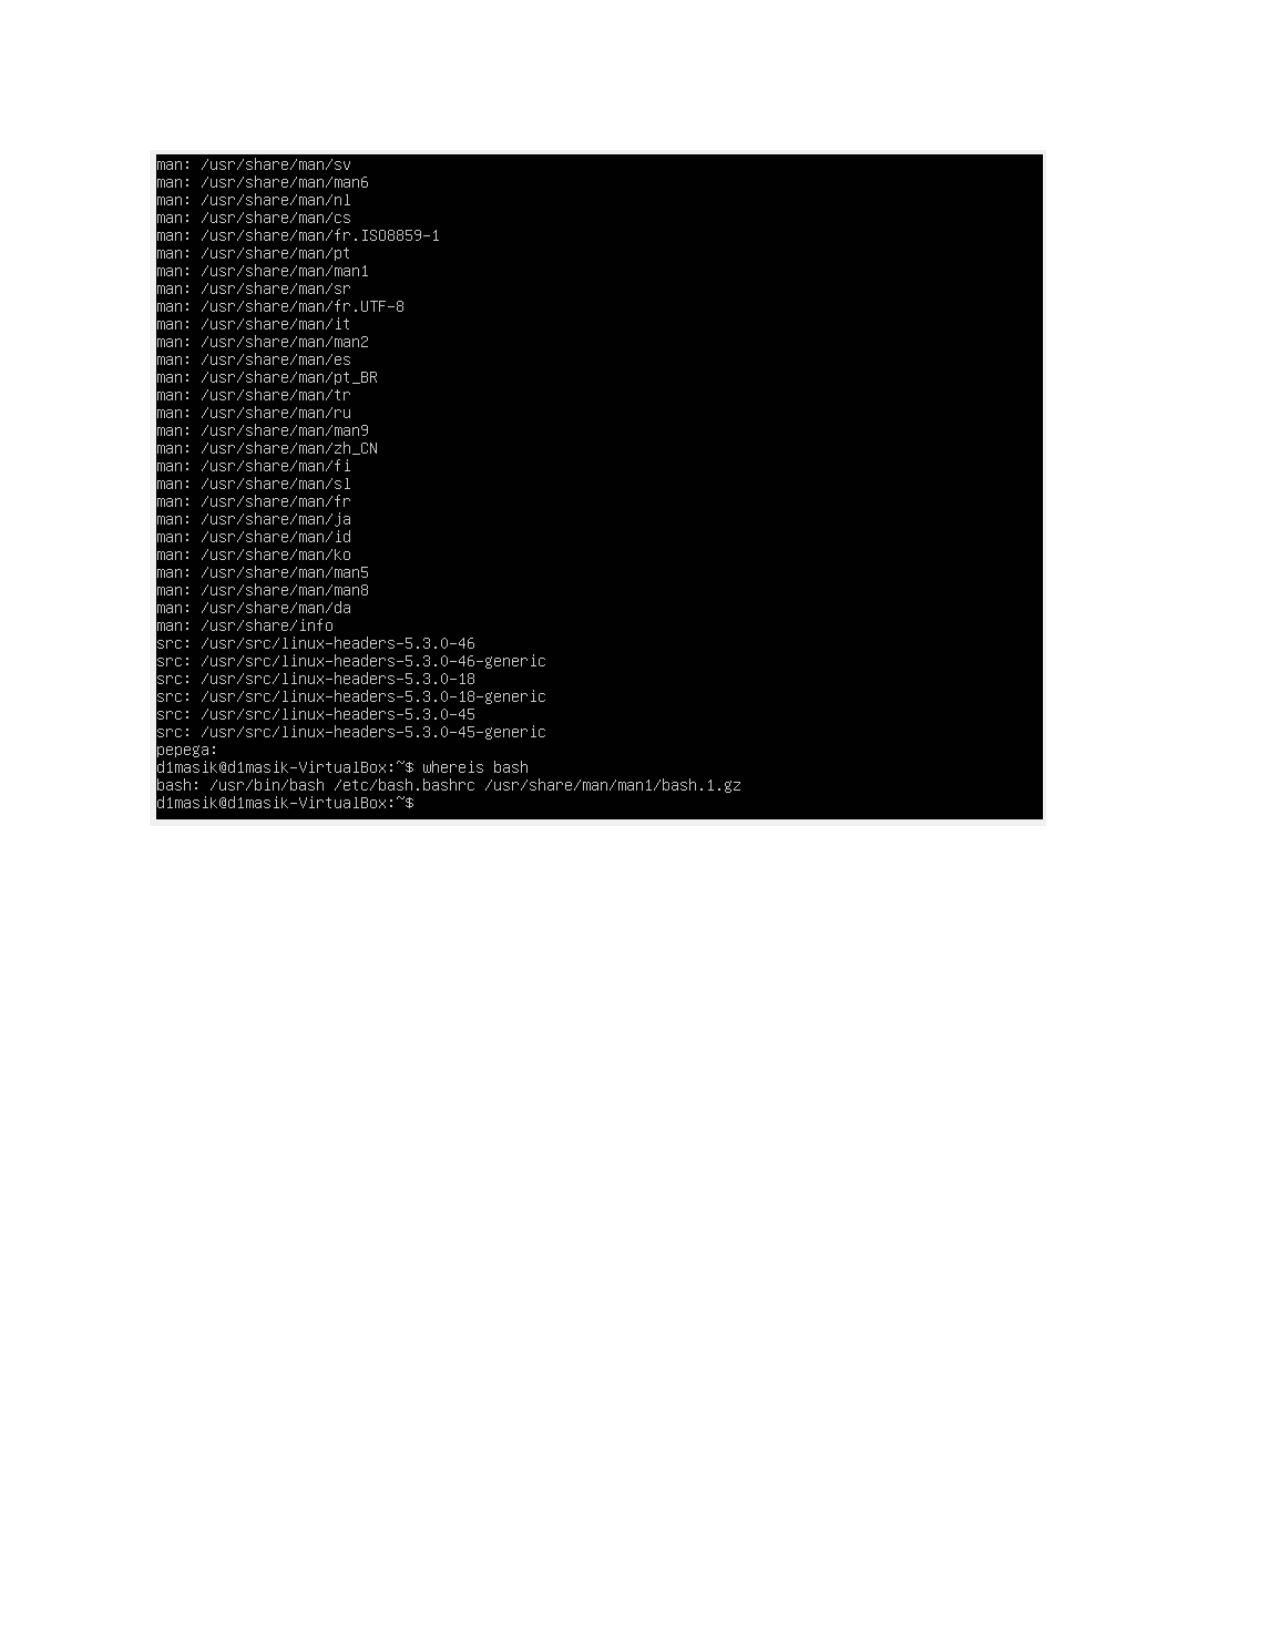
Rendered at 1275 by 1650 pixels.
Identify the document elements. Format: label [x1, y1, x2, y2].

picture [150, 150, 1047, 826]
